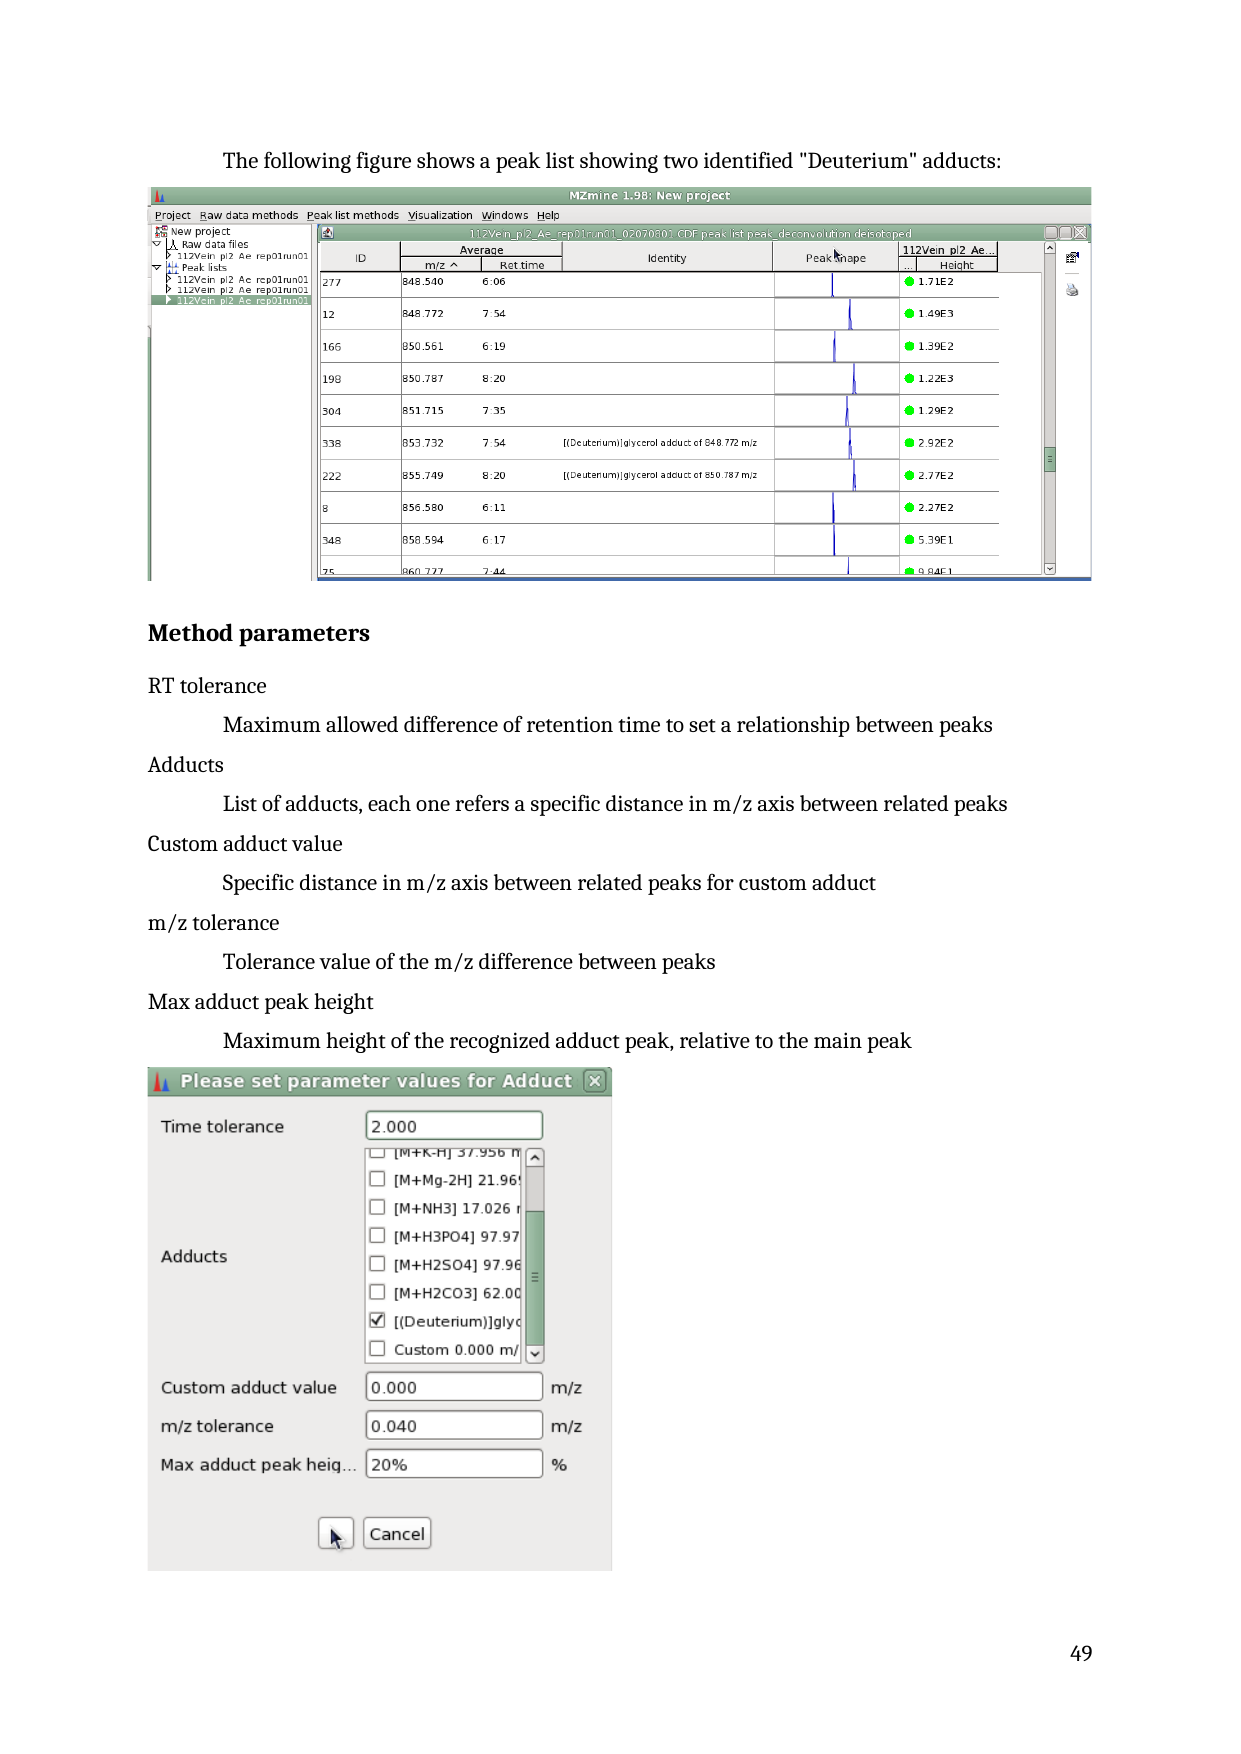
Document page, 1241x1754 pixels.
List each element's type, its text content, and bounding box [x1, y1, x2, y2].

text Maximum height of the recognized adduct peak, relative to the main peak [223, 1028, 1092, 1054]
text RT tolerance [148, 673, 1092, 699]
picture [147, 187, 1092, 581]
text m/z tolerance [148, 910, 1092, 936]
text Specific distance in m/z axis between related peaks for custom adduct [223, 870, 1092, 897]
text Adducts [148, 752, 1092, 778]
text Tolerance value of the m/z difference between peaks [223, 949, 1092, 976]
text List of adducts, each one refers a specific distance in m/z axis between related peaks [223, 791, 1092, 818]
text The following figure shows a peak list showing two identified "Deuterium" adducts: [148, 148, 1092, 187]
text Custom adduct value [148, 831, 1092, 857]
text Max adduct peak height [148, 989, 1092, 1015]
subtitle Method parameters [148, 619, 1092, 648]
text Maximum allowed difference of retention time to set a relationship between peaks [223, 712, 1092, 739]
picture [147, 1067, 613, 1571]
